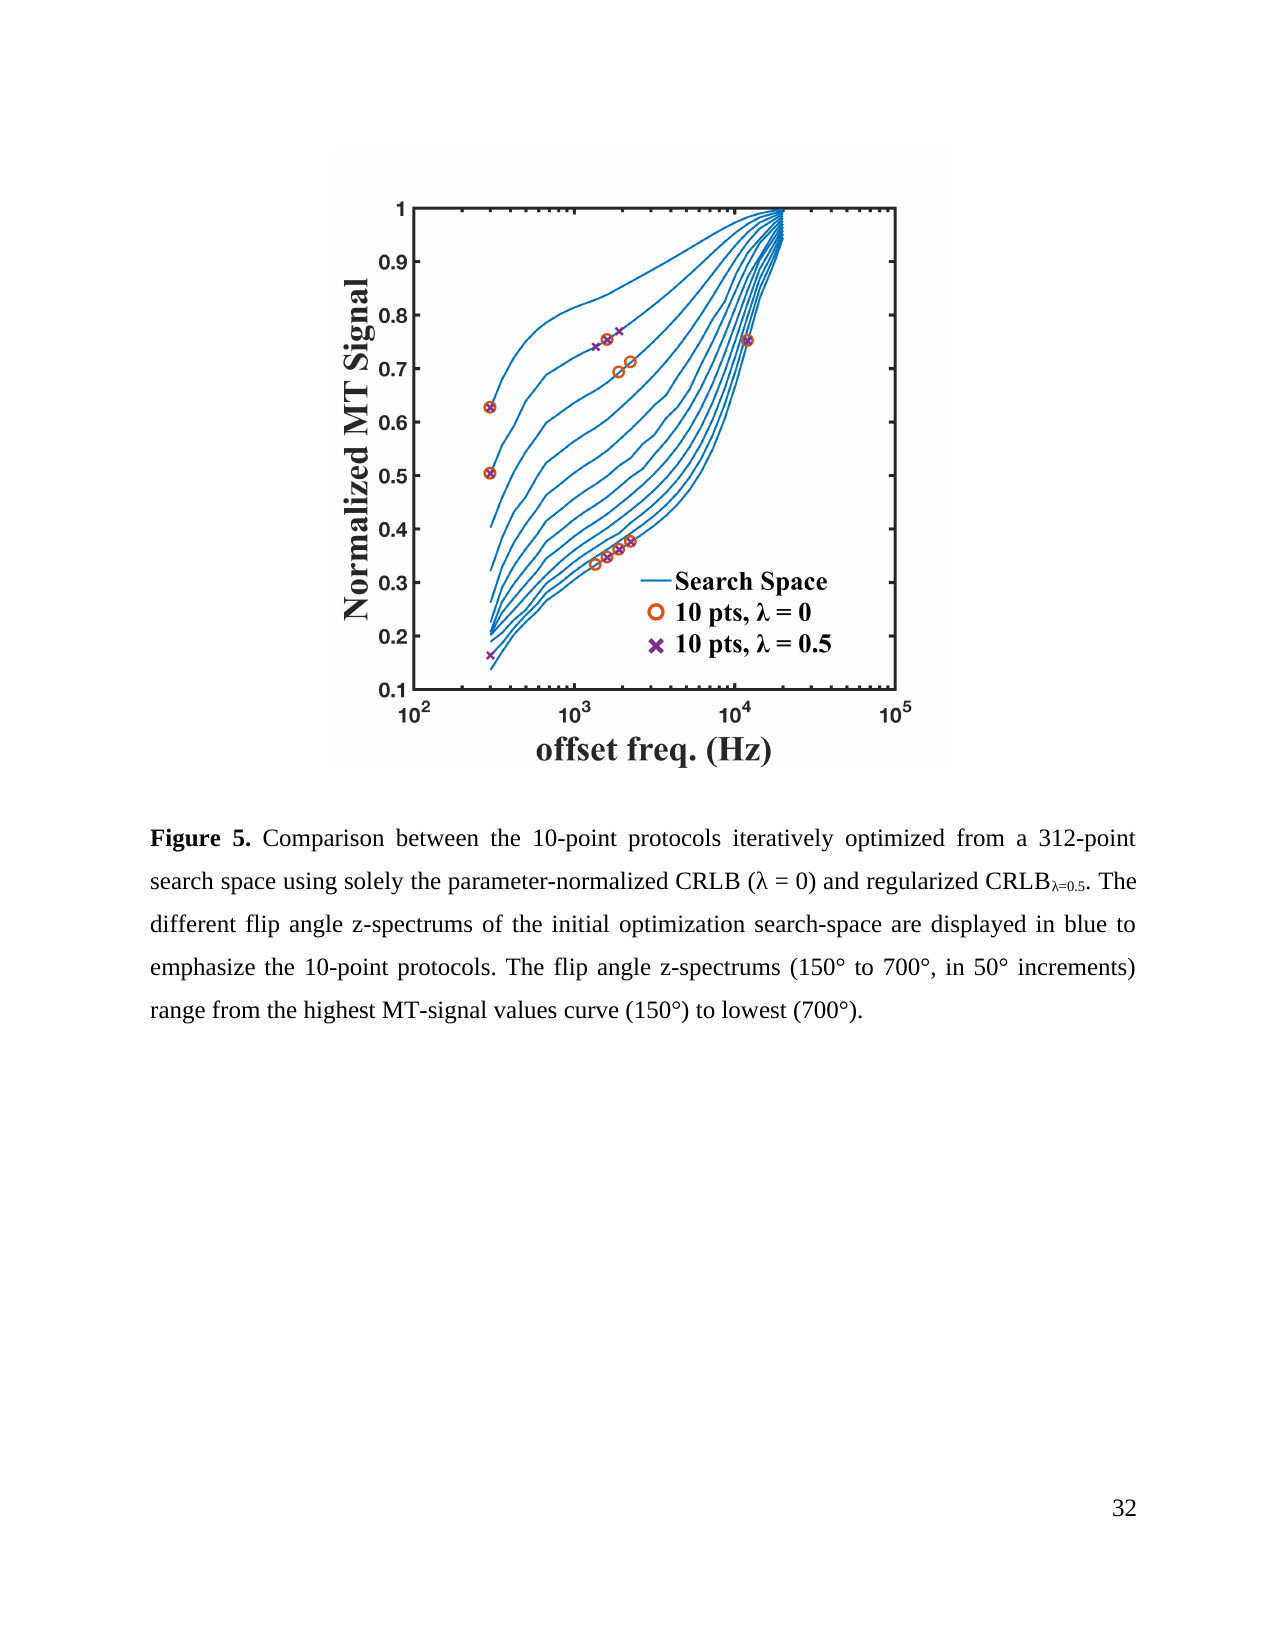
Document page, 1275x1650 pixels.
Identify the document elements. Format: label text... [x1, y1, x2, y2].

picture [333, 150, 954, 770]
text Figure 5. Comparison between the 10-point protocols iteratively optimized from a 312-point search space using solely the parameter-normalized CRLB (λ = 0) and regularized CRLBλ=0.5. The different flip angle z-spectrums of the initial optimization search-space are displayed in blue to emphasize the 10-point protocols. The flip angle z-spectrums (150° to 700°, in 50° increments) range from the highest MT-signal values curve (150°) to lowest (700°). [150, 823, 1137, 1024]
